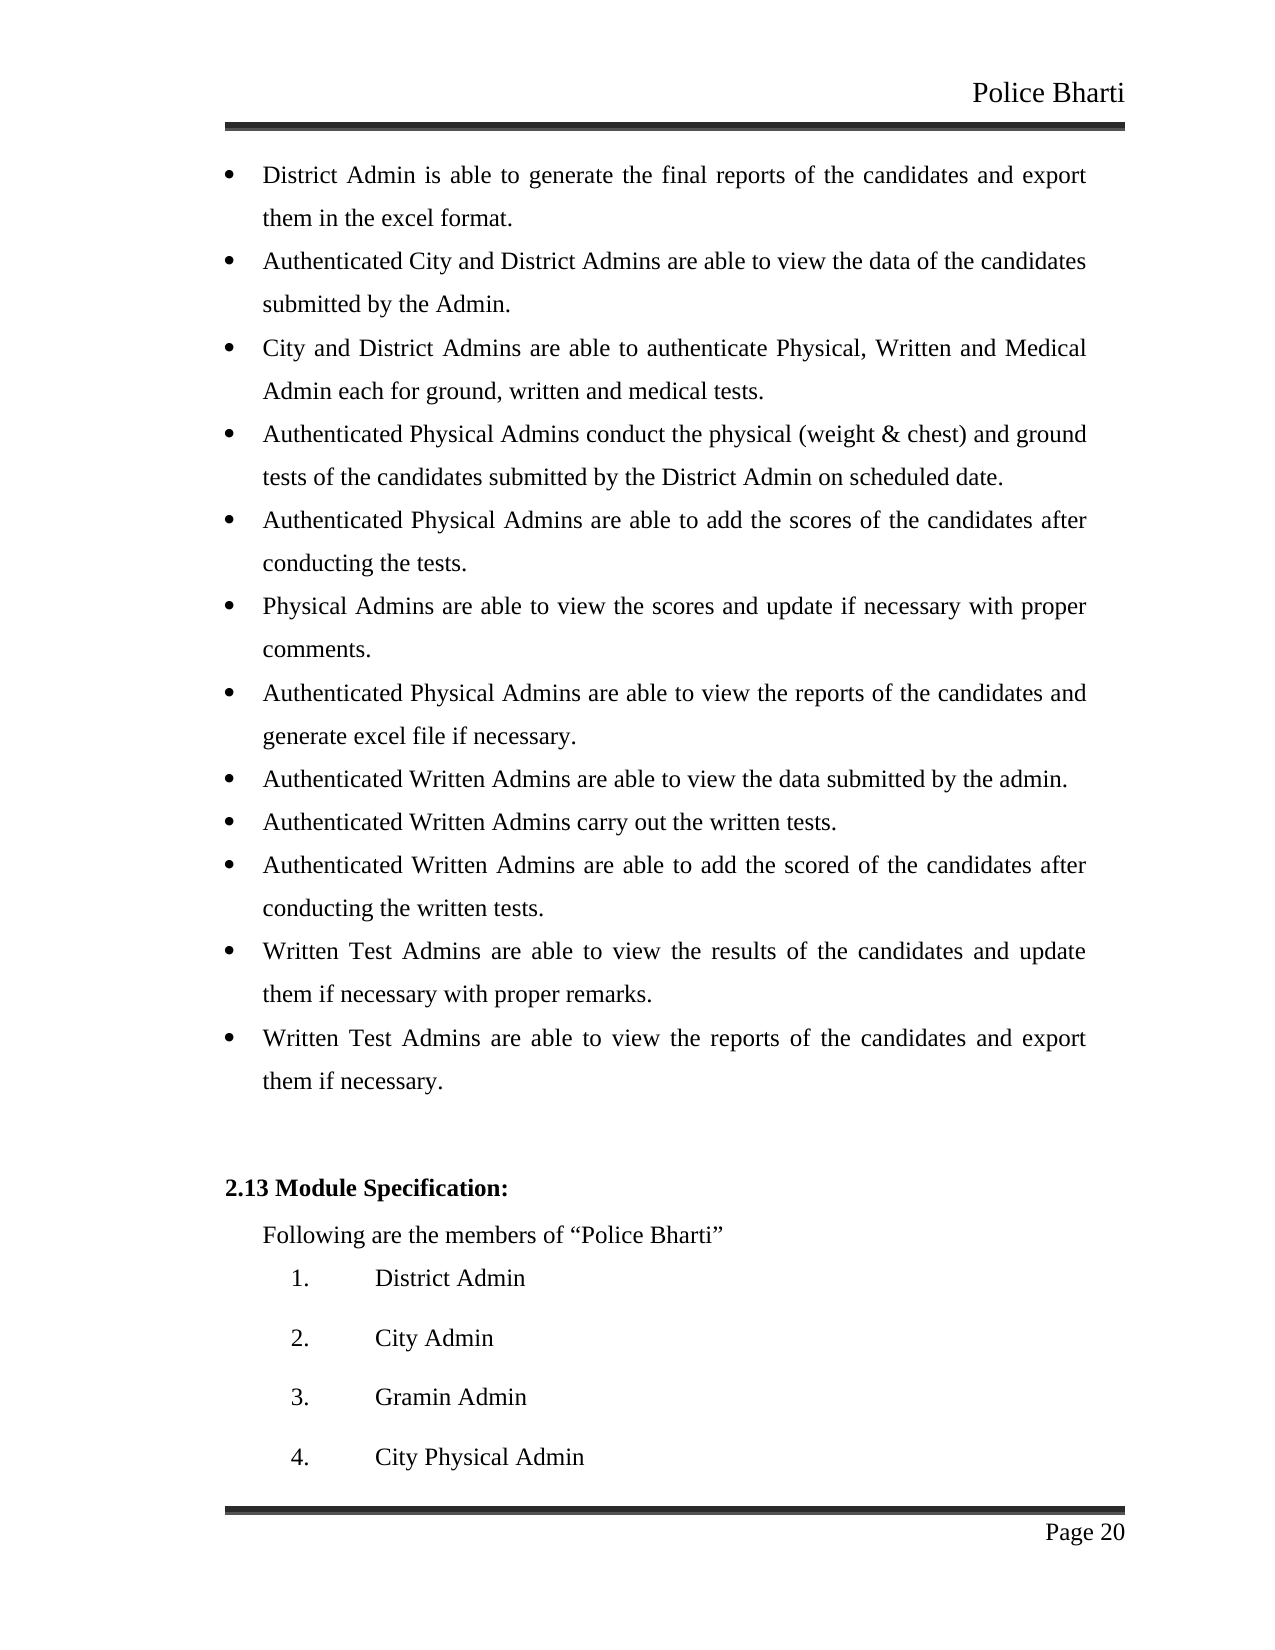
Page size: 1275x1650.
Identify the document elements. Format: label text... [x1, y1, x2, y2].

list Authenticated Physical Admins are able to view the reports of the candidates and generate excel file if necessary. [225, 678, 1087, 749]
list Physical Admins are able to view the scores and update if necessary with proper comments. [225, 591, 1087, 663]
list Written Test Admins are able to view the results of the candidates and update them if necessary with proper remarks. [225, 936, 1087, 1008]
list Authenticated Written Admins are able to add the scored of the candidates after conducting the written tests. [225, 850, 1087, 922]
list District Admin [291, 1263, 1087, 1292]
list Authenticated Physical Admins conduct the physical (weight & chest) and ground tests of the candidates submitted by the District Admin on scheduled date. [225, 419, 1087, 491]
list Written Test Admins are able to view the reports of the candidates and export them if necessary. [225, 1023, 1087, 1094]
list City and District Admins are able to authenticate Physical, Written and Medical Admin each for ground, written and medical tests. [225, 333, 1087, 404]
list Authenticated Written Admins carry out the written tests. [225, 807, 1087, 836]
list District Admin is able to generate the final reports of the candidates and export them in the excel format. [225, 160, 1087, 232]
list Authenticated Written Admins are able to view the data submitted by the admin. [225, 764, 1087, 793]
list City Admin [291, 1323, 1087, 1351]
list City Physical Admin [291, 1442, 1087, 1471]
list Gramin Admin [291, 1382, 1087, 1411]
list Authenticated Physical Admins are able to add the scores of the candidates after conducting the tests. [225, 505, 1087, 577]
list Authenticated City and District Admins are able to view the data of the candidates submitted by the Admin. [225, 246, 1087, 318]
text 2.13 Module Specification: [225, 1173, 1125, 1201]
text Following are the members of “Police Bharti” [262, 1220, 1087, 1248]
